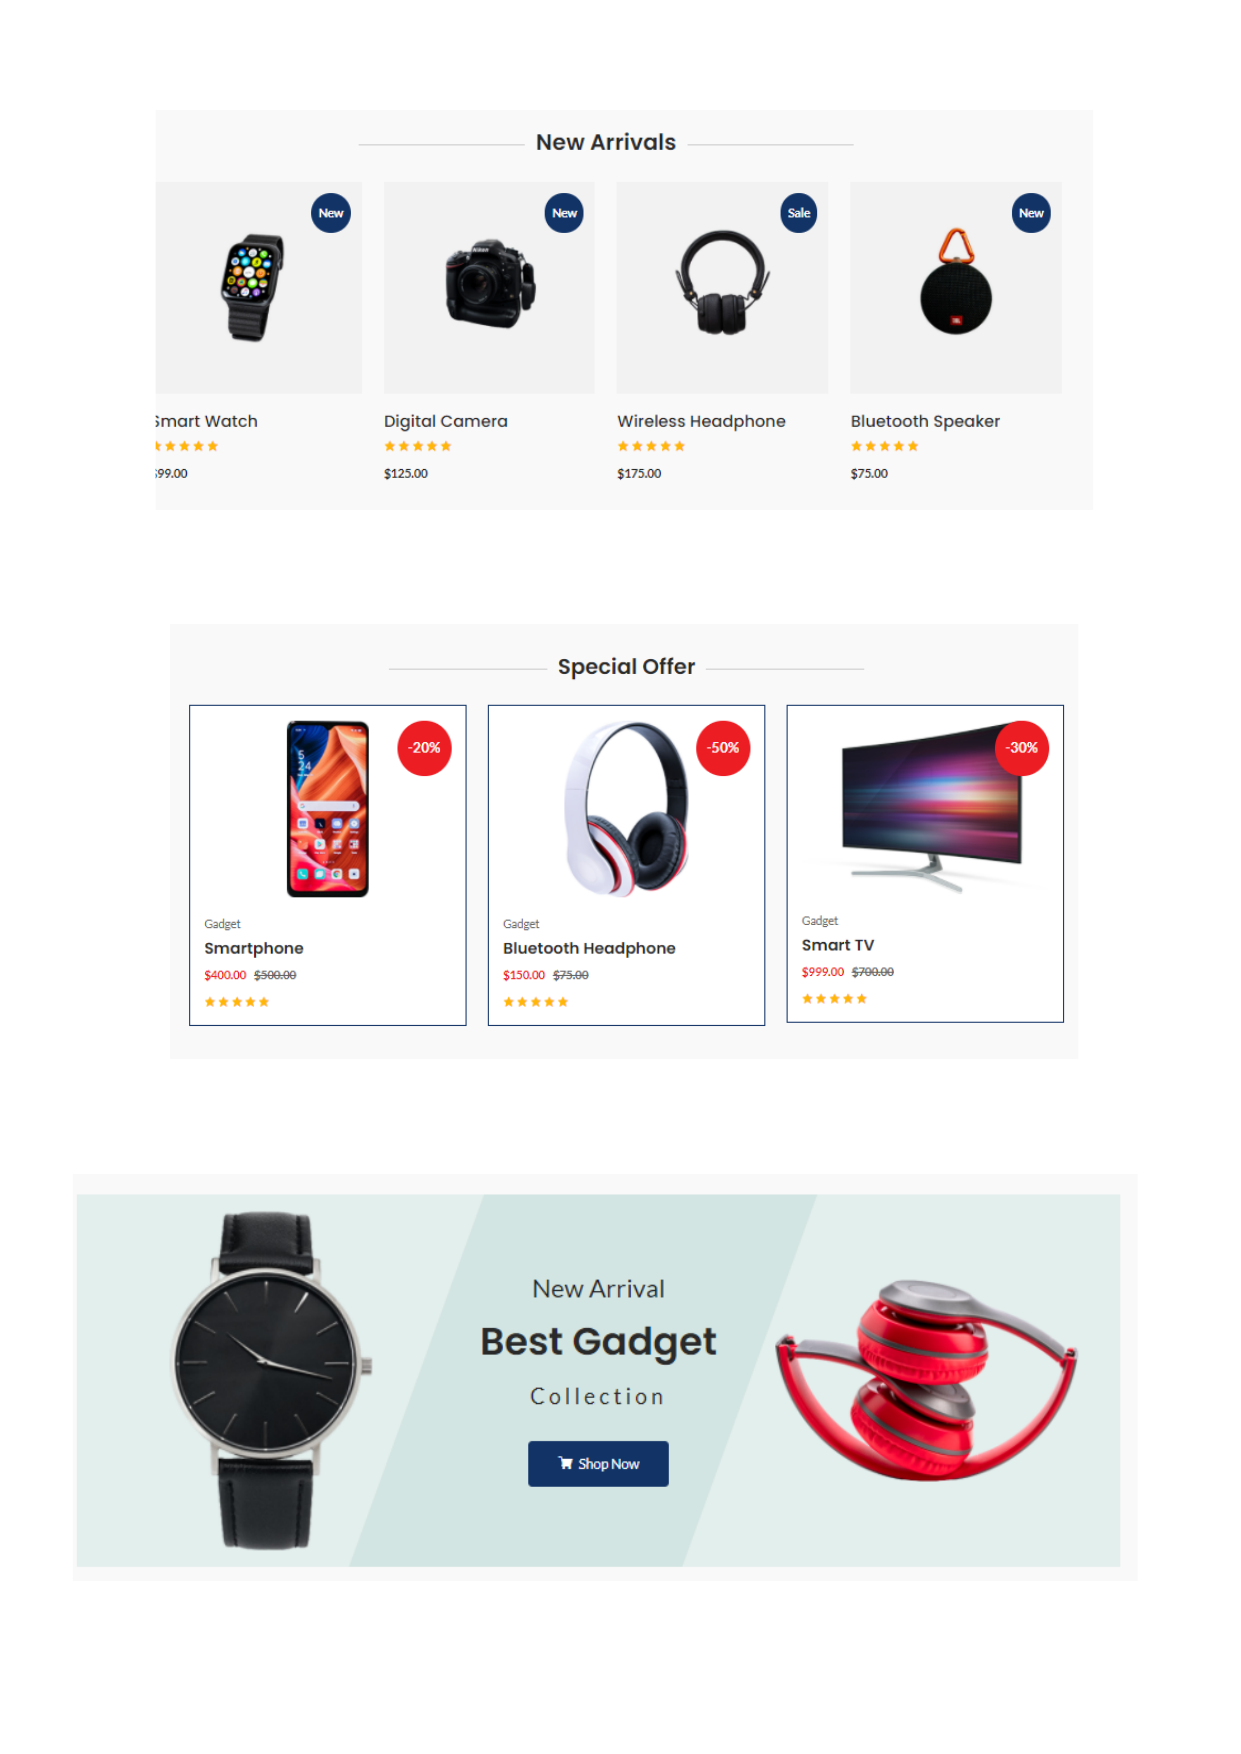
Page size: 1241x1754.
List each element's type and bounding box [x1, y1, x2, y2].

picture [170, 624, 1079, 1059]
picture [155, 110, 1094, 510]
picture [72, 1174, 1138, 1581]
